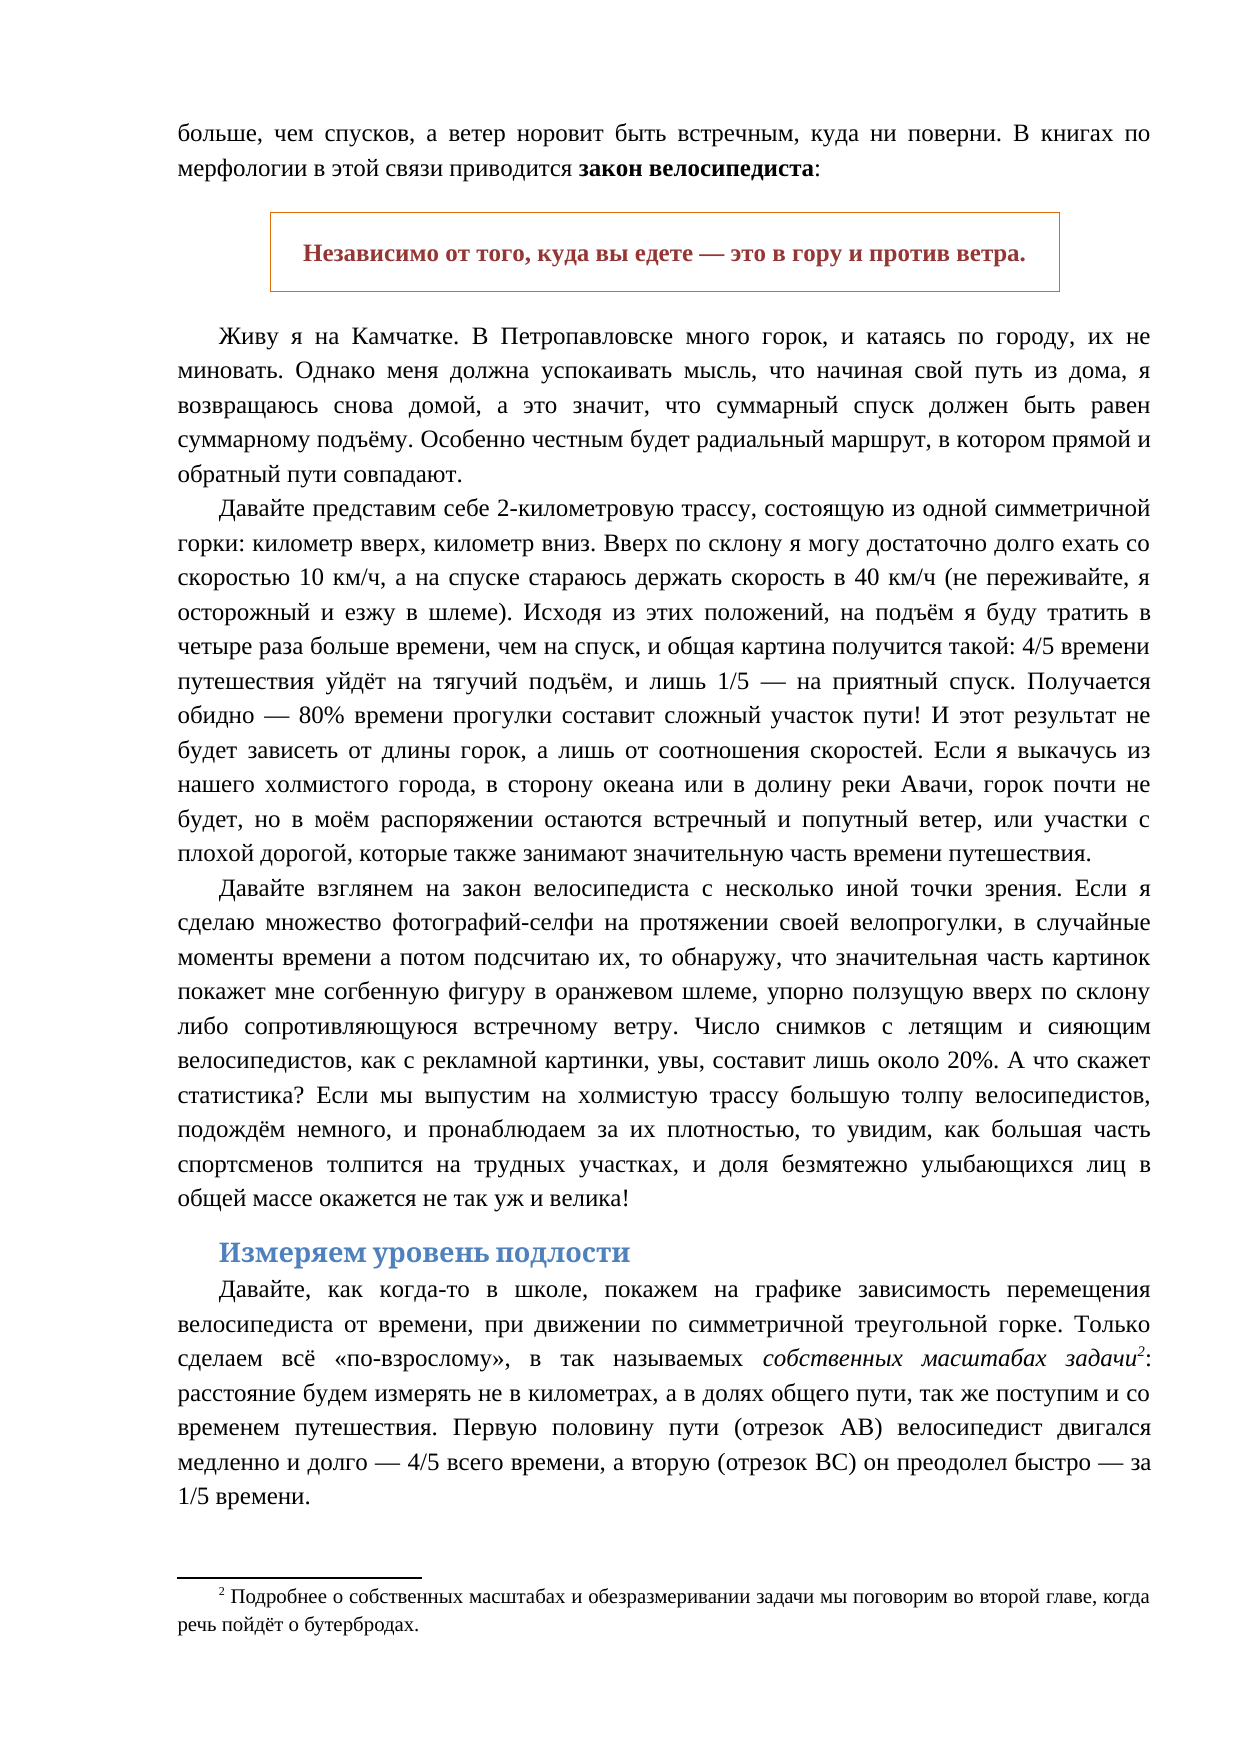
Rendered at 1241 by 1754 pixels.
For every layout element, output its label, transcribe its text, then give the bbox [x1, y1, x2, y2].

text Живу я на Камчатке. В Петропавловске много горок, и катаясь по городу, их не миновать. Однако меня должна успокаивать мысль, что начиная свой путь из дома, я возвращаюсь снова домой, а это значит, что суммарный спуск должен быть равен суммарному подъёму. Особенно честным будет радиальный маршрут, в котором прямой и обратный пути совпадают. [177, 321, 1152, 488]
text Независимо от того, куда вы едете — это в гору и против ветра. [271, 213, 1059, 291]
text Давайте, как когда-то в школе, покажем на графике зависимость перемещения велосипедиста от времени, при движении по симметричной треугольной горке. Только сделаем всё «по-взрослому», в так называемых собственных масштабах задачи: расстояние будем измерять не в километрах, а в долях общего пути, так же поступим и со временем путешествия. Первую половину пути (отрезок AB) велосипедист двигался медленно и долго — 4/5 всего времени, а вторую (отрезок BC) он преодолел быстро — за 1/5 времени. [177, 1274, 1152, 1510]
text Давайте взглянем на закон велосипедиста с несколько иной точки зрения. Если я сделаю множество фотографий-селфи на протяжении своей велопрогулки, в случайные моменты времени а потом подсчитаю их, то обнаружу, что значительная часть картинок покажет мне согбенную фигуру в оранжевом шлеме, упорно ползущую вверх по склону либо сопротивляющуюся встречному ветру. Число снимков с летящим и сияющим велосипедистов, как с рекламной картинки, увы, составит лишь около 20%. А что скажет статистика? Если мы выпустим на холмистую трассу большую толпу велосипедистов, подождём немного, и пронаблюдаем за их плотностью, то увидим, как большая часть спортсменов толпится на трудных участках, и доля безмятежно улыбающихся лиц в общей массе окажется не так уж и велика! [177, 873, 1152, 1212]
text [177, 147, 1152, 181]
subtitle Измеряем уровень подлости [177, 1238, 1152, 1269]
text Давайте представим себе 2-километровую трассу, состоящую из одной симметричной горки: километр вверх, километр вниз. Вверх по склону я могу достаточно долго ехать со скоростью 10 км/ч, а на спуске стараюсь держать скорость в 40 км/ч (не переживайте, я осторожный и езжу в шлеме). Исходя из этих положений, на подъём я буду тратить в четыре раза больше времени, чем на спуск, и общая картина получится такой: 4/5 времени путешествия уйдёт на тягучий подъём, и лишь 1/5 — на приятный спуск. Получается обидно — 80% времени прогулки составит сложный участок пути! И этот результат не будет зависеть от длины горок, а лишь от соотношения скоростей. Если я выкачусь из нашего холмистого города, в сторону океана или в долину реки Авачи, горок почти не будет, но в моём распоряжении остаются встречный и попутный ветер, или участки с плохой дорогой, которые также занимают значительную часть времени путешествия. [177, 493, 1152, 867]
